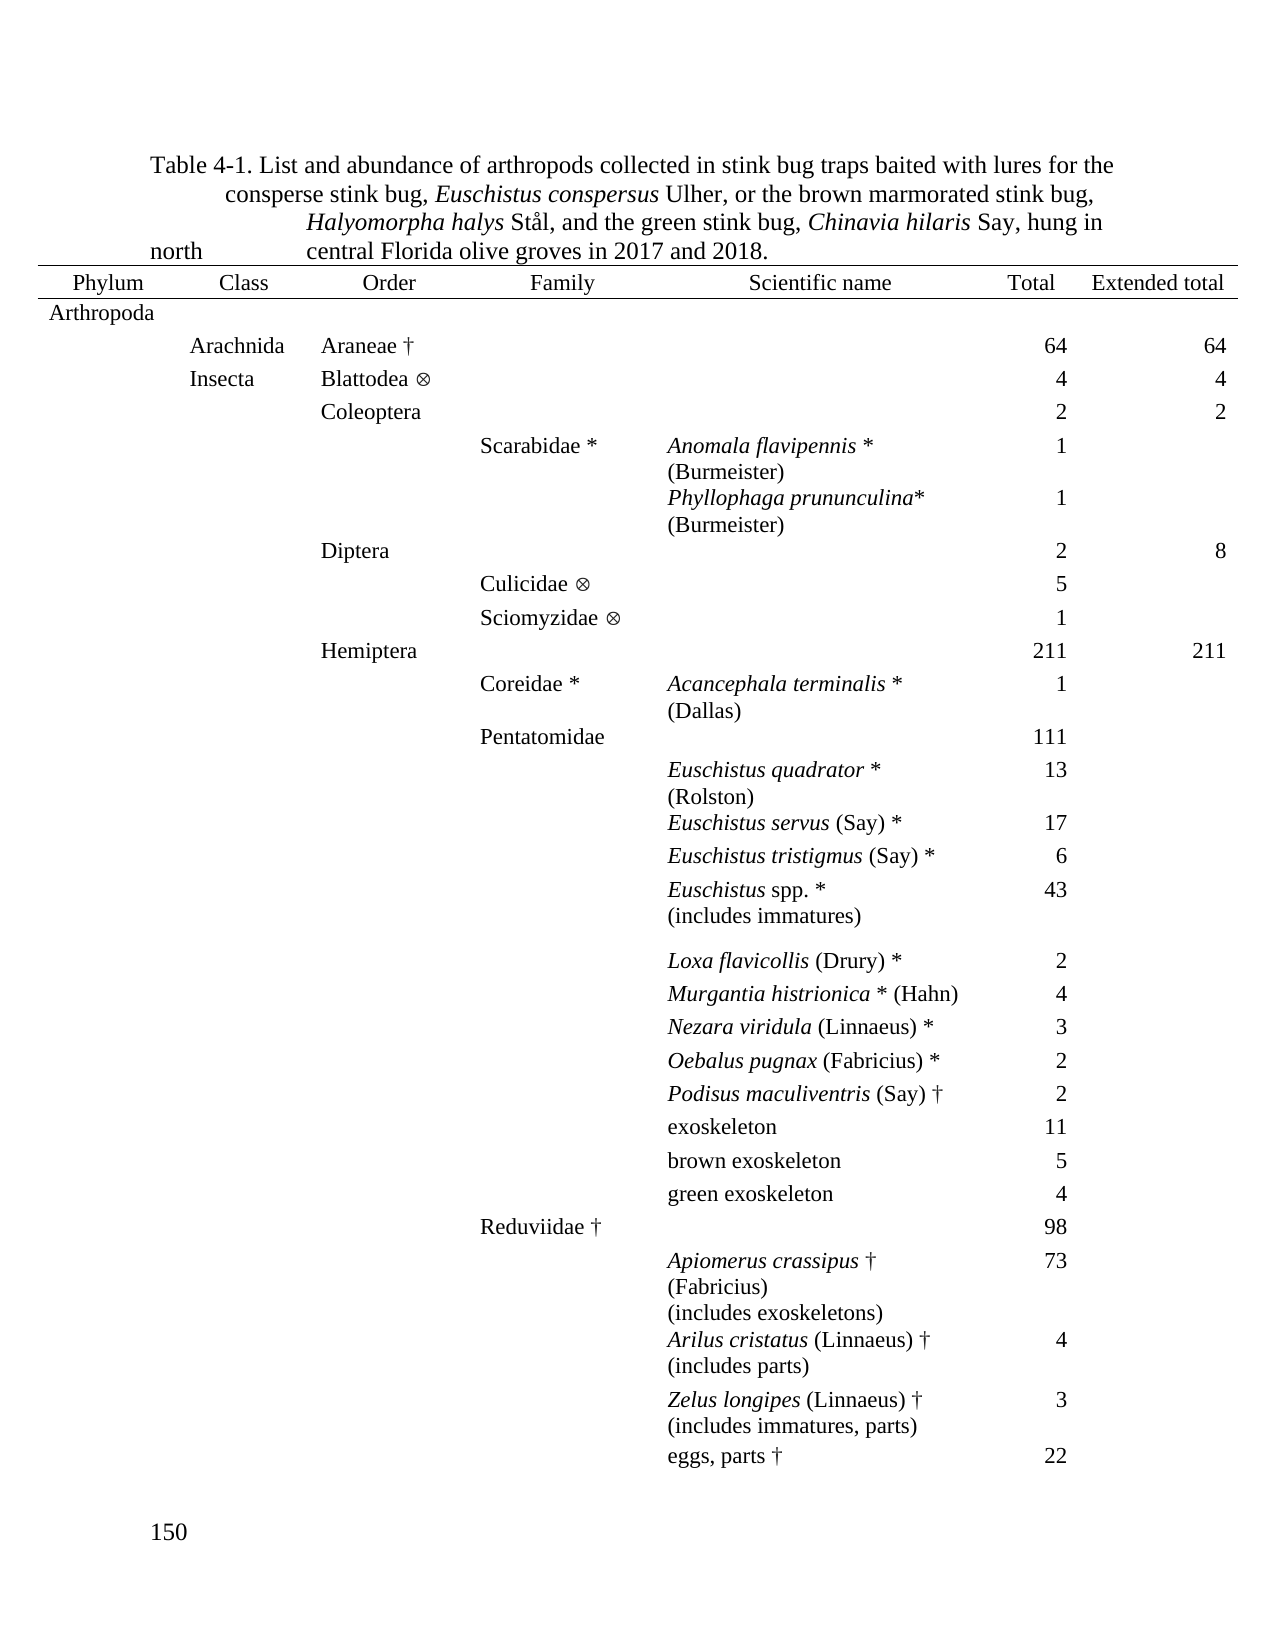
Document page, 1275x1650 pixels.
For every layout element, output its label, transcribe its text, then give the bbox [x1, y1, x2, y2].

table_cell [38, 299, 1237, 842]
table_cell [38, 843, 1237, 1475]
text Table 4-1. List and abundance of arthropods collected in stink bug traps baited with lures for the consperse stink bug, Euschistus conspersus Ulher, or the brown marmorated stink bug, Halyomorpha halys Stål, and the green stink bug, Chinavia hilaris Say, hung in north central Florida olive groves in 2017 and 2018. [150, 150, 1125, 265]
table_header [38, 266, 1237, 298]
